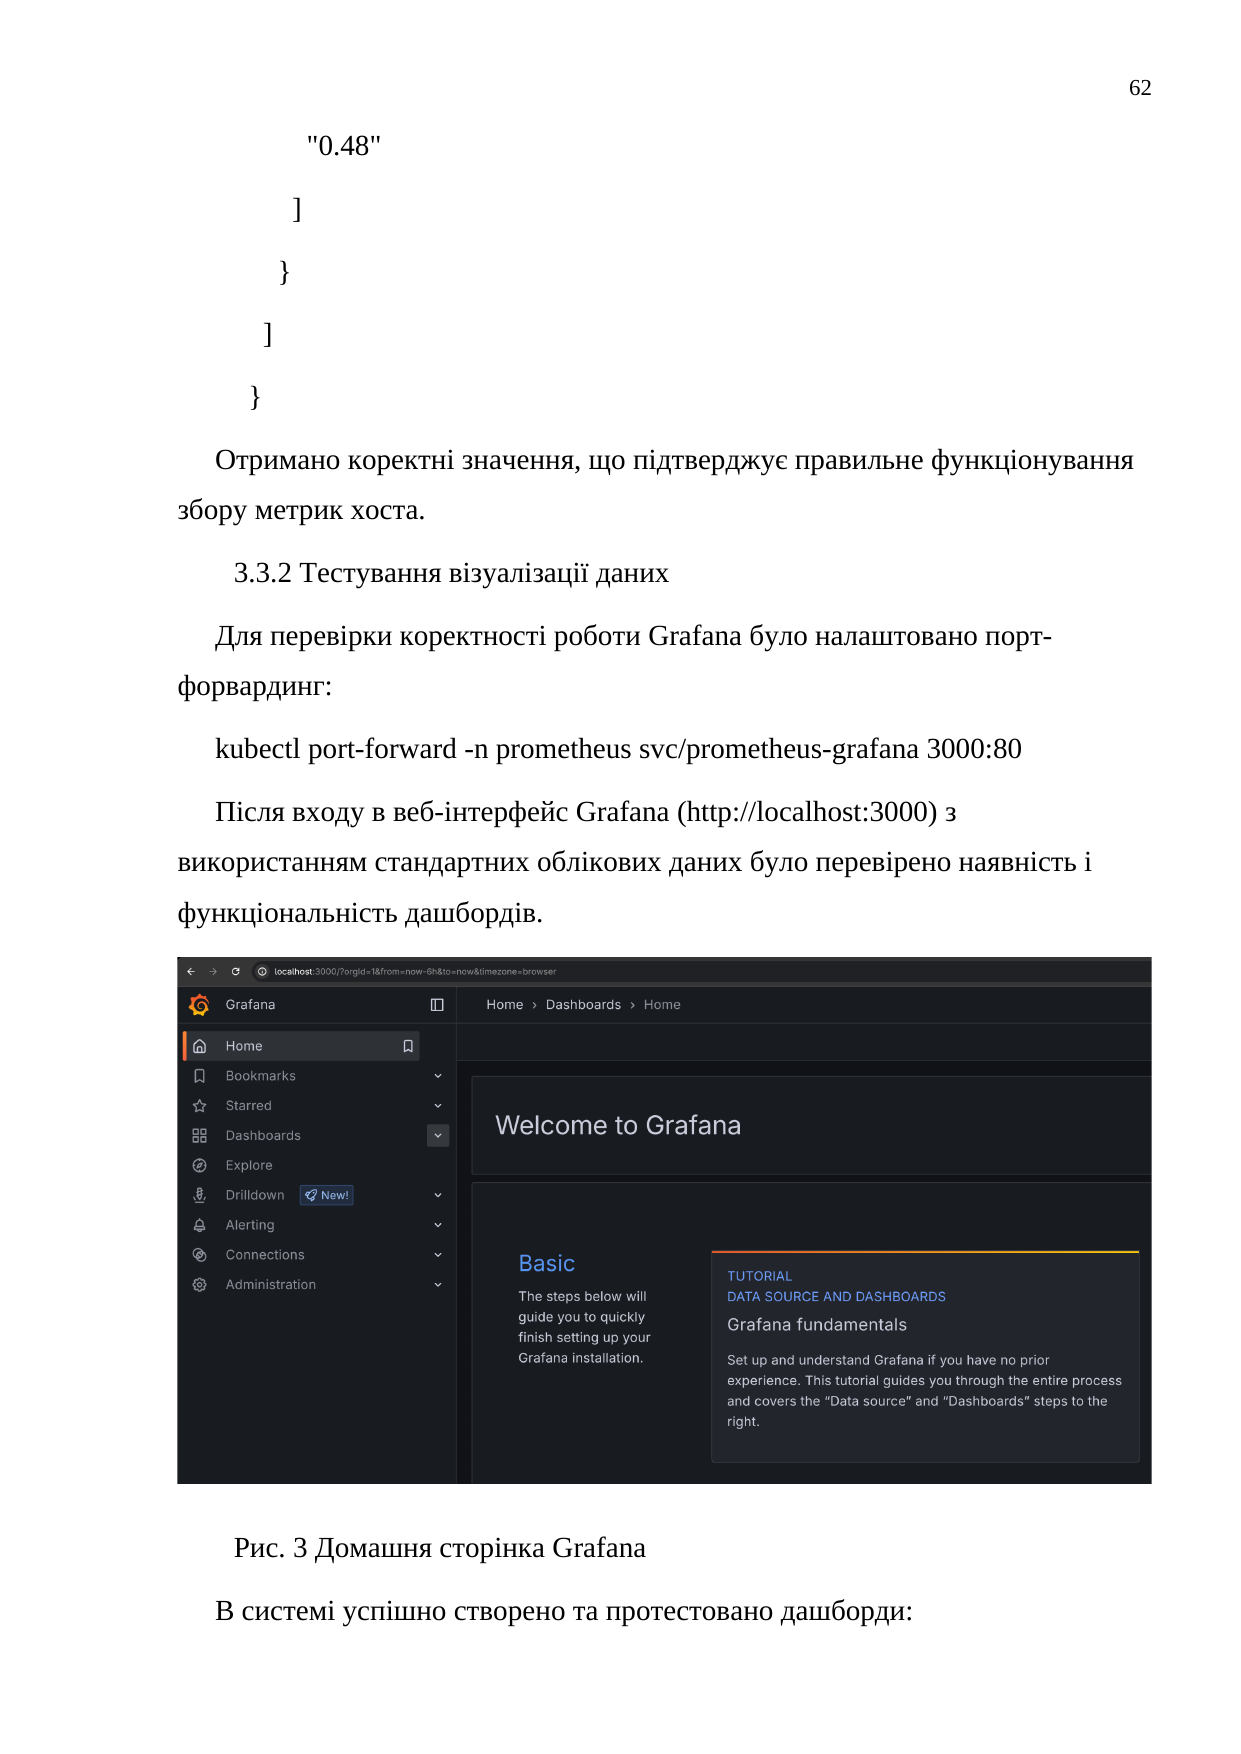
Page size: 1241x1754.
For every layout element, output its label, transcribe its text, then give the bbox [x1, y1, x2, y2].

text } [177, 379, 1152, 413]
text В системі успішно створено та протестовано дашборди: [177, 1593, 1152, 1626]
text ] [177, 317, 1152, 350]
text "0.48" [177, 128, 1152, 162]
text ] [177, 191, 1152, 224]
text kubectl port-forward -n prometheus svc/prometheus-grafana 3000:80 [177, 731, 1152, 765]
text Рис. 3 Домашня сторінка Grafana [177, 1484, 1152, 1563]
text Отримано коректні значення, що підтверджує правильне функціонування збору метрик хоста. [177, 442, 1152, 526]
text Після входу в веб-інтерфейс Grafana (http://localhost:3000) з використанням стандартних облікових даних було перевірено наявність і функціональність дашбордів. [177, 794, 1152, 928]
text } [177, 254, 1152, 287]
text 3.3.2 Тестування візуалізації даних [177, 555, 1152, 589]
text Для перевірки коректності роботи Grafana було налаштовано порт-форвардинг: [177, 618, 1152, 702]
picture [177, 957, 1152, 1484]
